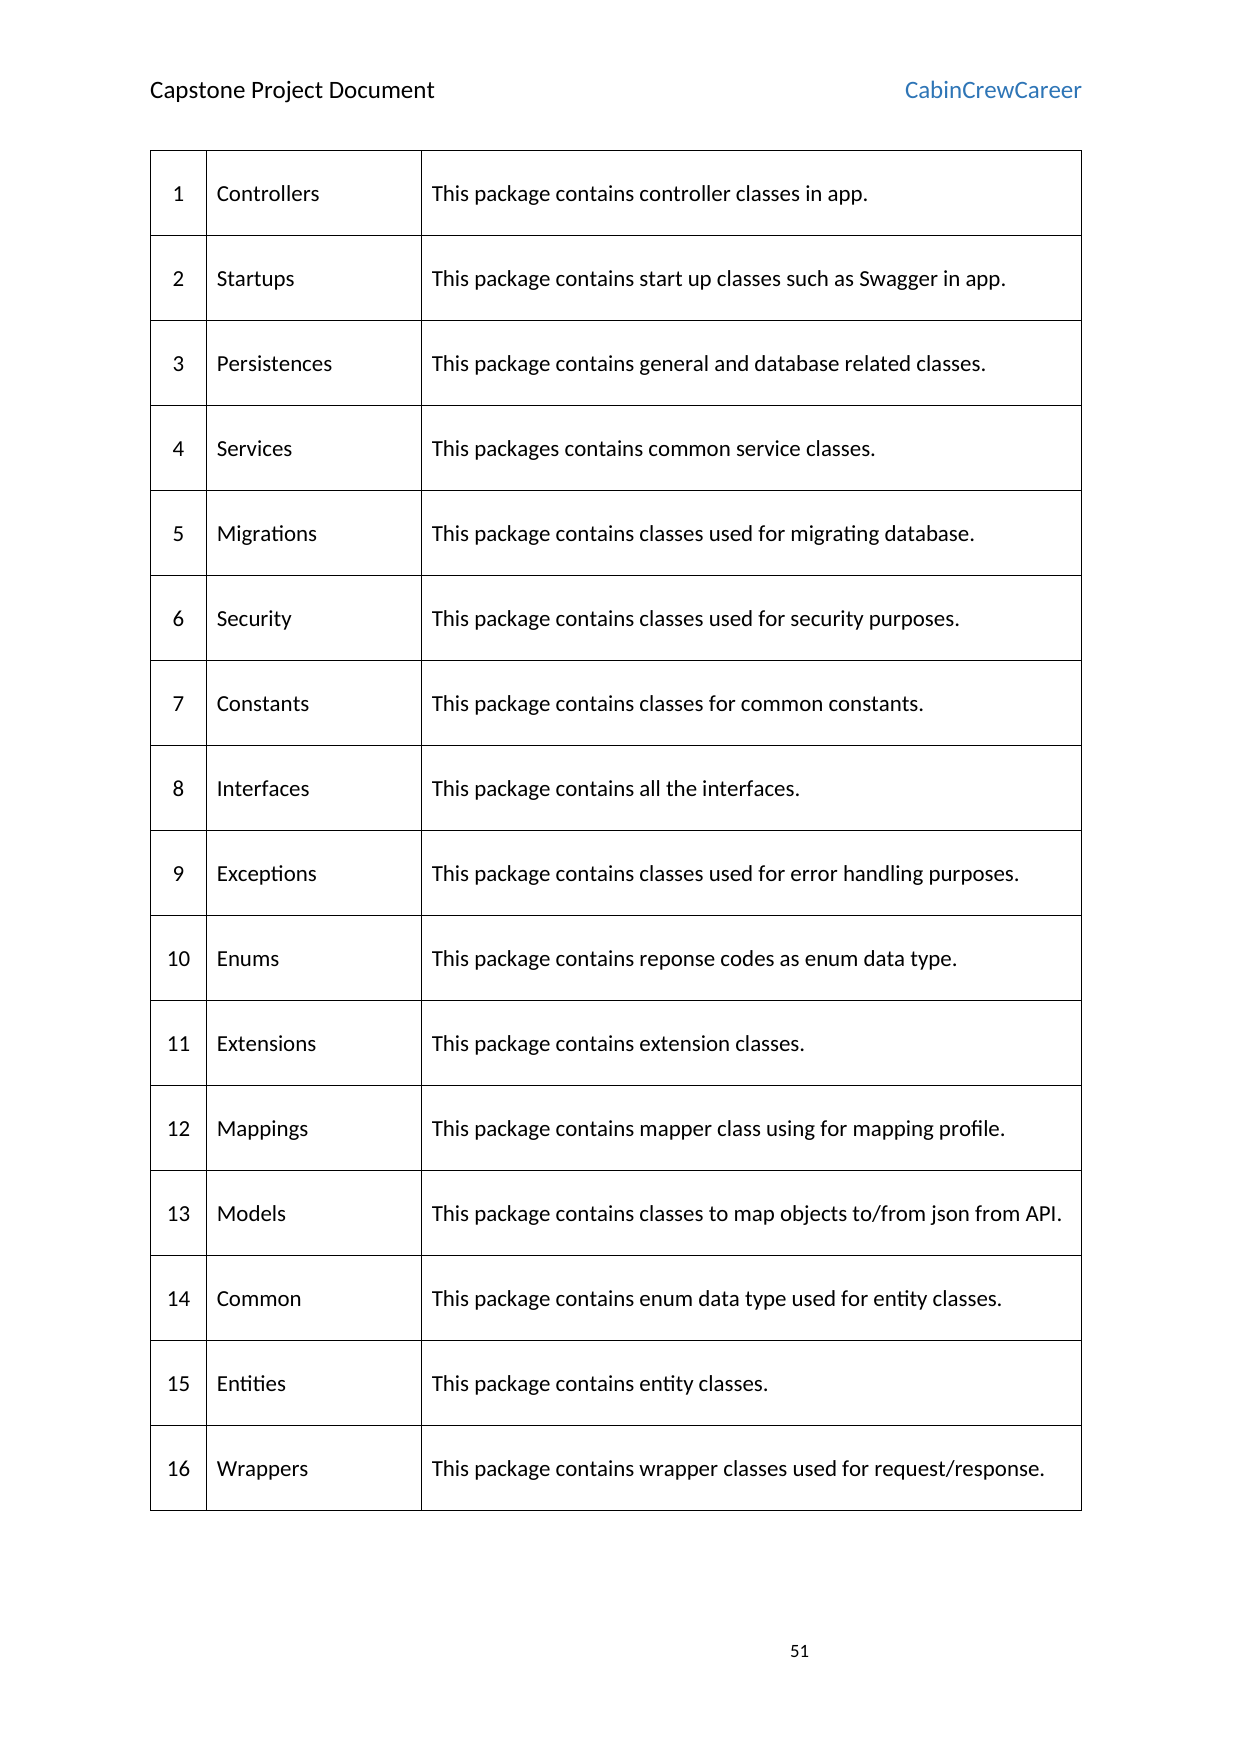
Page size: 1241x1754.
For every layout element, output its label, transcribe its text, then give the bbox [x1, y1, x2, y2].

table_cell This package contains classes to map objects to/from json from API. [422, 1171, 1081, 1255]
table_cell This package contains start up classes such as Swagger in app. [422, 236, 1081, 320]
table_cell This package contains general and database related classes. [422, 321, 1081, 405]
table_cell 7 [151, 661, 206, 745]
table_cell 11 [151, 1001, 206, 1085]
table_cell Enums [207, 916, 421, 1000]
table_cell Controllers [207, 151, 421, 235]
table_cell 1 [151, 151, 206, 235]
table_cell This package contains controller classes in app. [422, 151, 1081, 235]
table_cell Services [207, 406, 421, 490]
table_cell 14 [151, 1256, 206, 1340]
table_cell This package contains mapper class using for mapping profile. [422, 1086, 1081, 1170]
table_cell This package contains enum data type used for entity classes. [422, 1256, 1081, 1340]
table_cell Wrappers [207, 1426, 421, 1510]
table_cell Models [207, 1171, 421, 1255]
table_cell 13 [151, 1171, 206, 1255]
table_cell This packages contains common service classes. [422, 406, 1081, 490]
table_cell Entities [207, 1341, 421, 1425]
table_cell 9 [151, 831, 206, 915]
table_cell 15 [151, 1341, 206, 1425]
table_cell This package contains classes for common constants. [422, 661, 1081, 745]
table_cell Common [207, 1256, 421, 1340]
table_cell Persistences [207, 321, 421, 405]
table_cell Extensions [207, 1001, 421, 1085]
table_cell This package contains reponse codes as enum data type. [422, 916, 1081, 1000]
table_cell This package contains all the interfaces. [422, 746, 1081, 830]
table_cell This package contains classes used for migrating database. [422, 491, 1081, 575]
table_cell 10 [151, 916, 206, 1000]
table_cell 2 [151, 236, 206, 320]
table_cell 3 [151, 321, 206, 405]
table_cell Security [207, 576, 421, 660]
table_cell Interfaces [207, 746, 421, 830]
table_cell This package contains classes used for error handling purposes. [422, 831, 1081, 915]
table_cell Startups [207, 236, 421, 320]
table_cell This package contains entity classes. [422, 1341, 1081, 1425]
table_cell 6 [151, 576, 206, 660]
table_cell 8 [151, 746, 206, 830]
table_cell 12 [151, 1086, 206, 1170]
table_cell 4 [151, 406, 206, 490]
table_cell Constants [207, 661, 421, 745]
table_cell Migrations [207, 491, 421, 575]
table_cell This package contains wrapper classes used for request/response. [422, 1426, 1081, 1510]
table_cell This package contains extension classes. [422, 1001, 1081, 1085]
table_cell This package contains classes used for security purposes. [422, 576, 1081, 660]
table_cell 5 [151, 491, 206, 575]
table_cell Mappings [207, 1086, 421, 1170]
table_cell 16 [151, 1426, 206, 1510]
table_cell Exceptions [207, 831, 421, 915]
